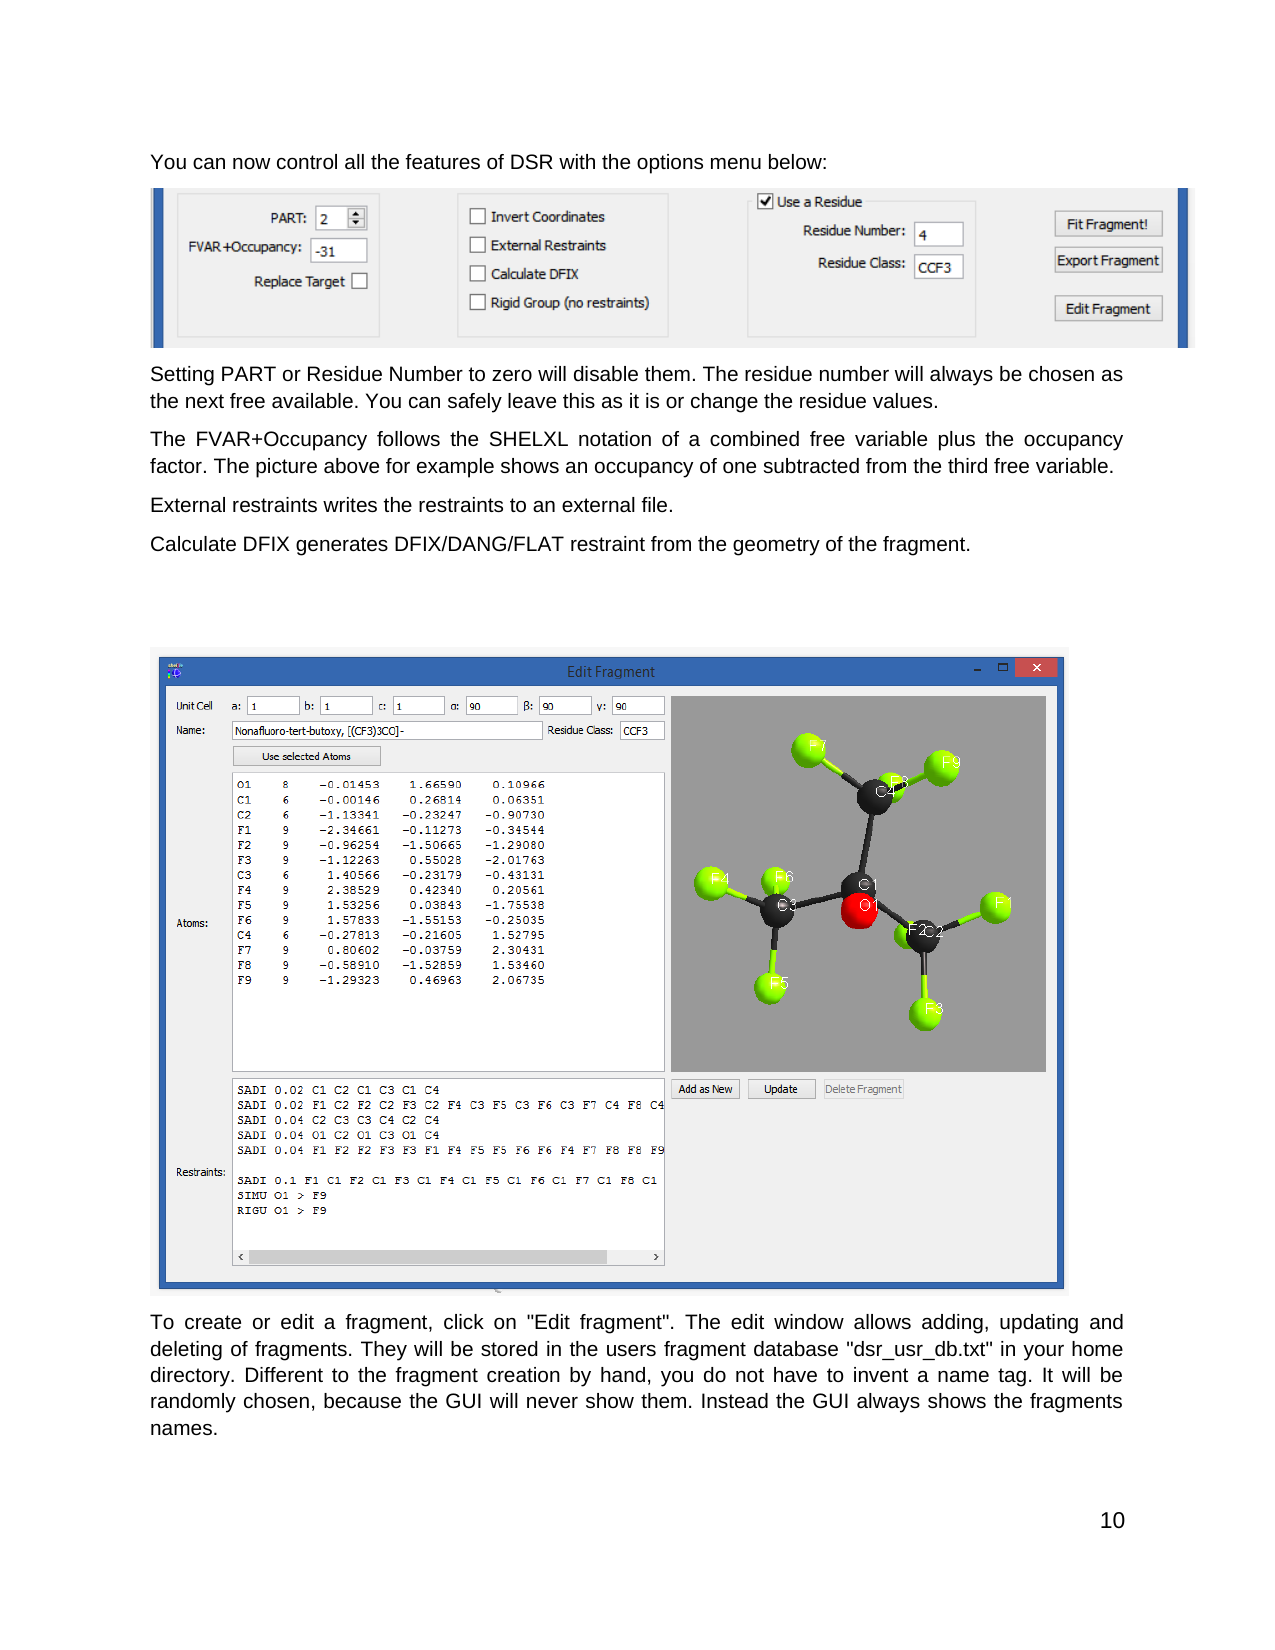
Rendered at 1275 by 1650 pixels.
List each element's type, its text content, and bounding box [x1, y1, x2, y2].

picture [150, 188, 1196, 348]
text Setting PART or Residue Number to zero will disable them. The residue number will always be chosen as the next free available. You can safely leave this as it is or change the residue values. [150, 362, 1125, 412]
text You can now control all the features of DSR with the options menu below: [150, 150, 1125, 174]
text External restraints writes the restraints to an external file. [150, 492, 1125, 516]
text To create or edit a fragment, click on "Edit fragment". The edit window allows adding, updating and deleting of fragments. They will be stored in the users fragment database "dsr_usr_db.txt" in your home directory. Different to the fragment creation by hand, you do not have to invent a name tag. It will be randomly chosen, because the GUI will never show them. Instead the GUI always shows the fragments names. [150, 1310, 1125, 1439]
picture [150, 647, 1069, 1296]
text The FVAR+Occupancy follows the SHELXL notation of a combined free variable plus the occupancy factor. The picture above for example shows an occupancy of one subtracted from the third free variable. [150, 427, 1125, 478]
text Calculate DFIX generates DFIX/DANG/FLAT restraint from the geometry of the fragment. [150, 531, 1125, 555]
